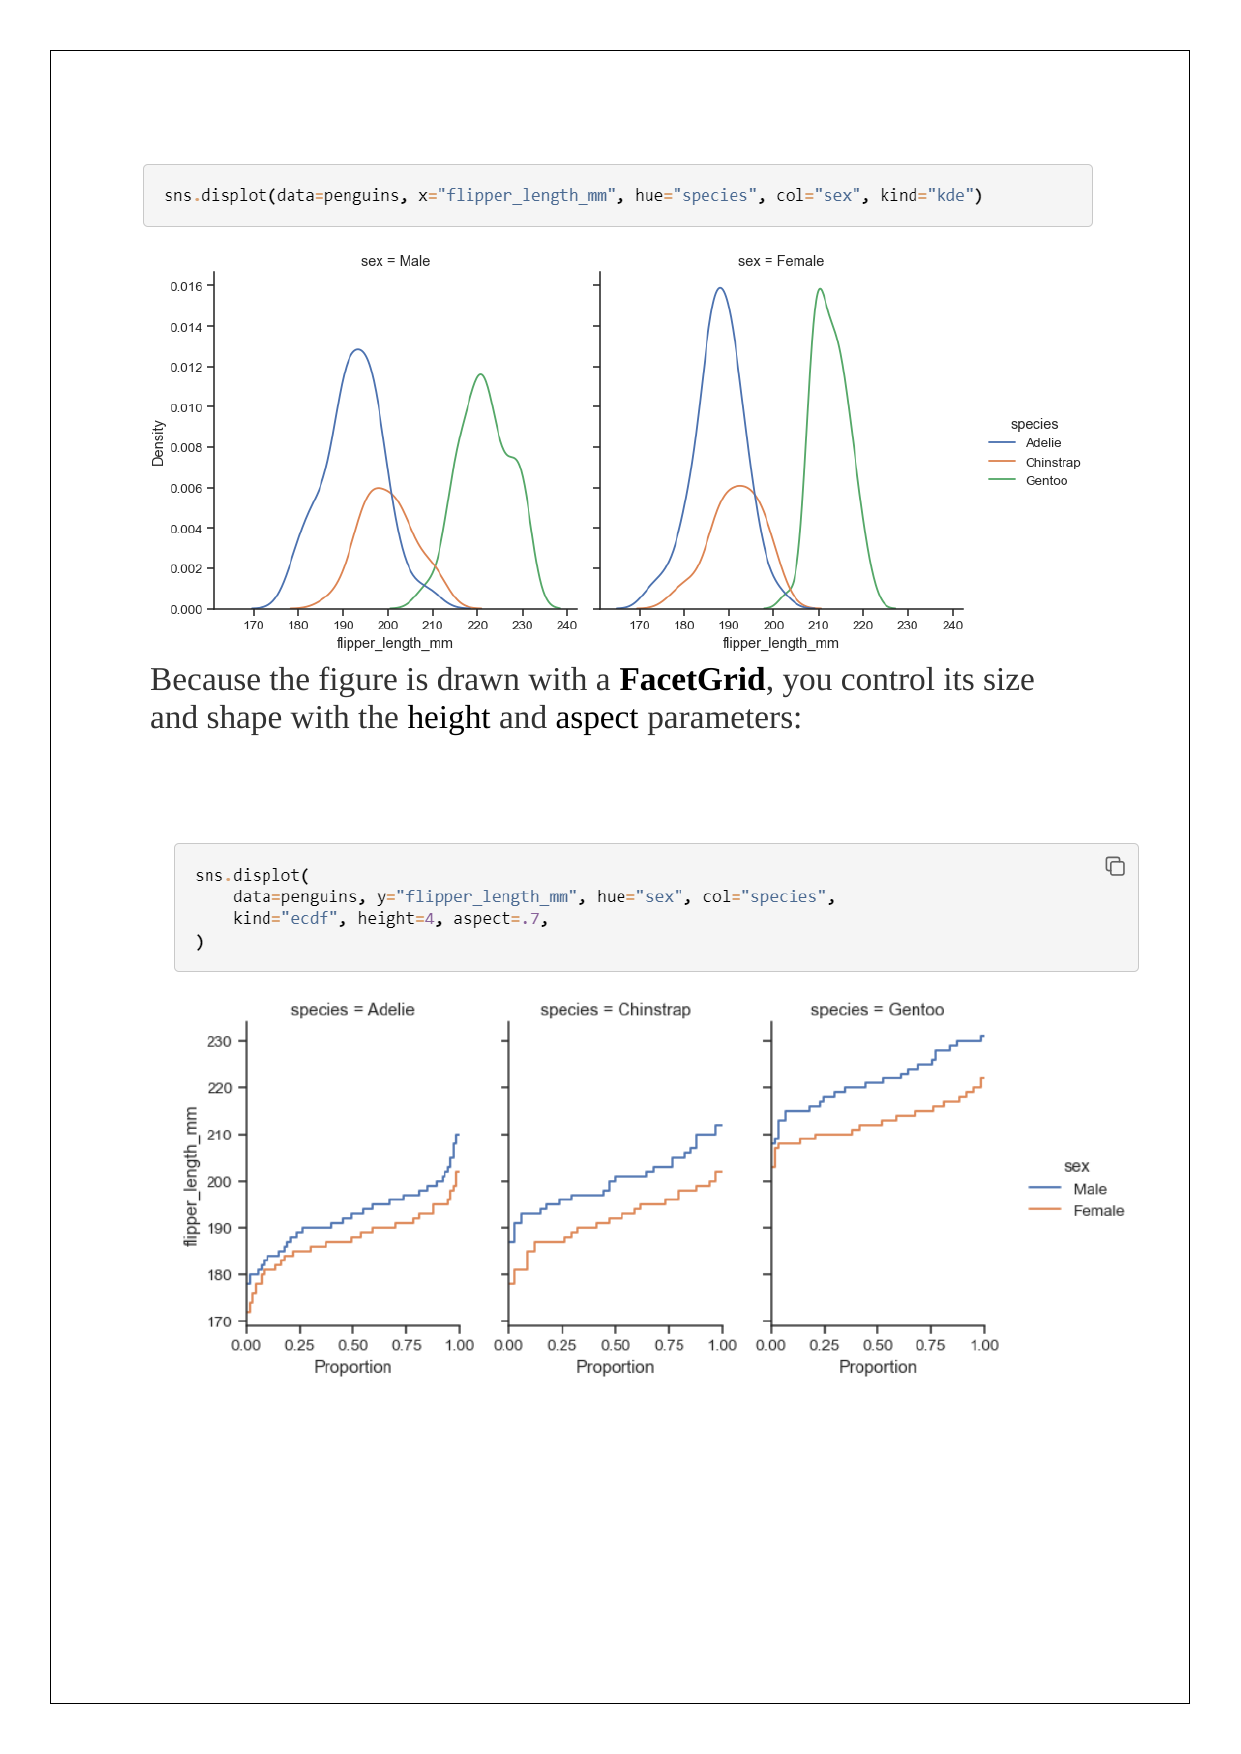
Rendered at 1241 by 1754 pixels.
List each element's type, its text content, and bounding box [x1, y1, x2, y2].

picture [150, 833, 1153, 1382]
picture [112, 150, 1123, 660]
text Because the figure is drawn with a FacetGrid, you control its size and shape with the height and aspect parameters: [802, 660, 1090, 736]
